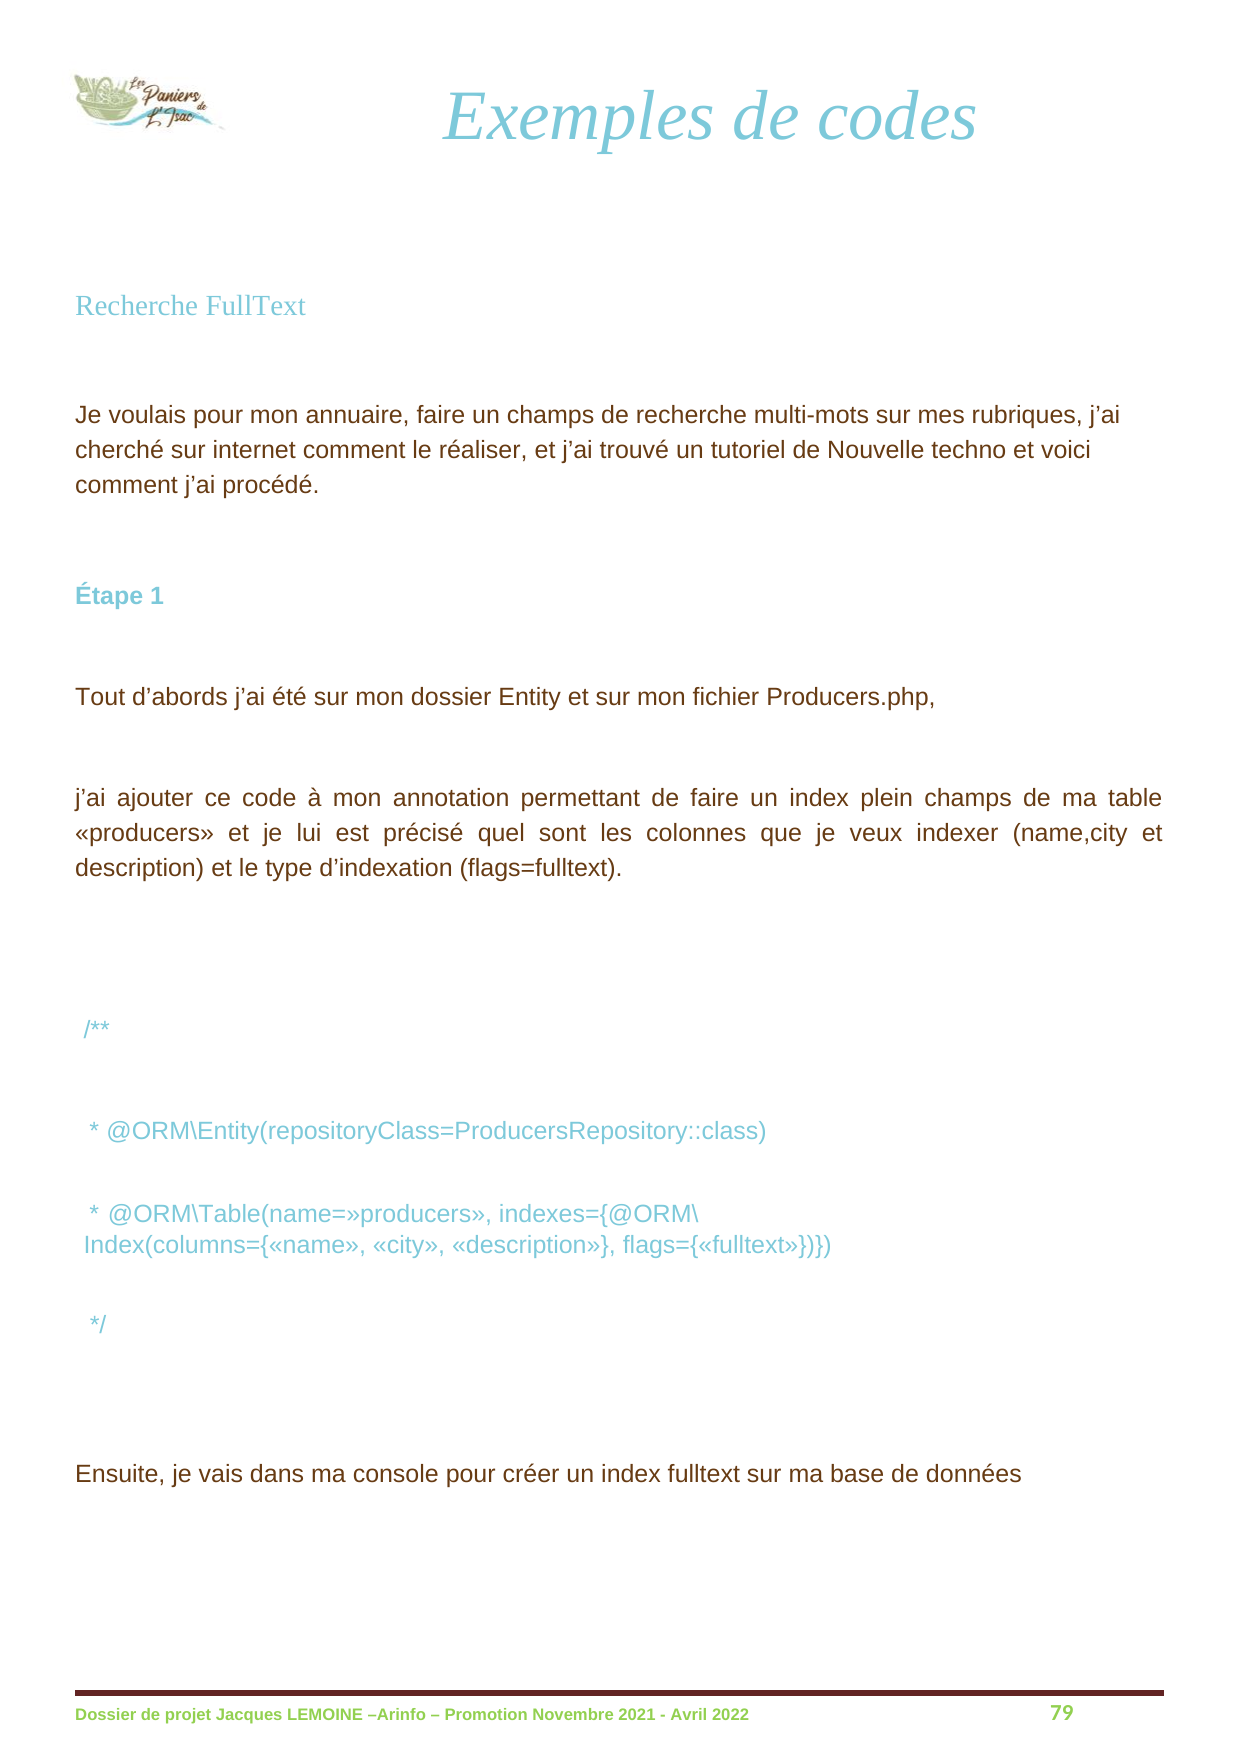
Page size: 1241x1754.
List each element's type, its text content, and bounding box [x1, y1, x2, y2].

text Tout d’abords j’ai été sur mon dossier Entity et sur mon fichier Producers.php, [75, 682, 1164, 711]
list @ORM\Entity(repositoryClass=ProducersRepository::class) [89, 1116, 1164, 1145]
text /** [83, 1015, 1164, 1044]
text Exemples de codes [444, 73, 1164, 155]
text Ensuite, je vais dans ma console pour créer un index fulltext sur ma base de données [75, 1459, 1164, 1487]
text */ [89, 1311, 1164, 1339]
text Recherche FullText [75, 288, 1164, 322]
picture [61, 61, 239, 140]
list @ORM\Table(name=»producers», indexes={@ORM\ Index(columns={«name», «city», «description»}, flags={«fulltext»})}) [83, 1199, 958, 1259]
text j’ai ajouter ce code à mon annotation permettant de faire un index plein champs de ma table «producers» et je lui est précisé quel sont les colonnes que je veux indexer (name,city et description) et le type d’indexation (flags=fulltext). [75, 783, 1164, 881]
text Étape 1 [75, 581, 1164, 610]
text Je voulais pour mon annuaire, faire un champs de recherche multi-mots sur mes rubriques, j’ai cherché sur internet comment le réaliser, et j’ai trouvé un tutoriel de Nouvelle techno et voici comment j’ai procédé. [75, 400, 1144, 498]
